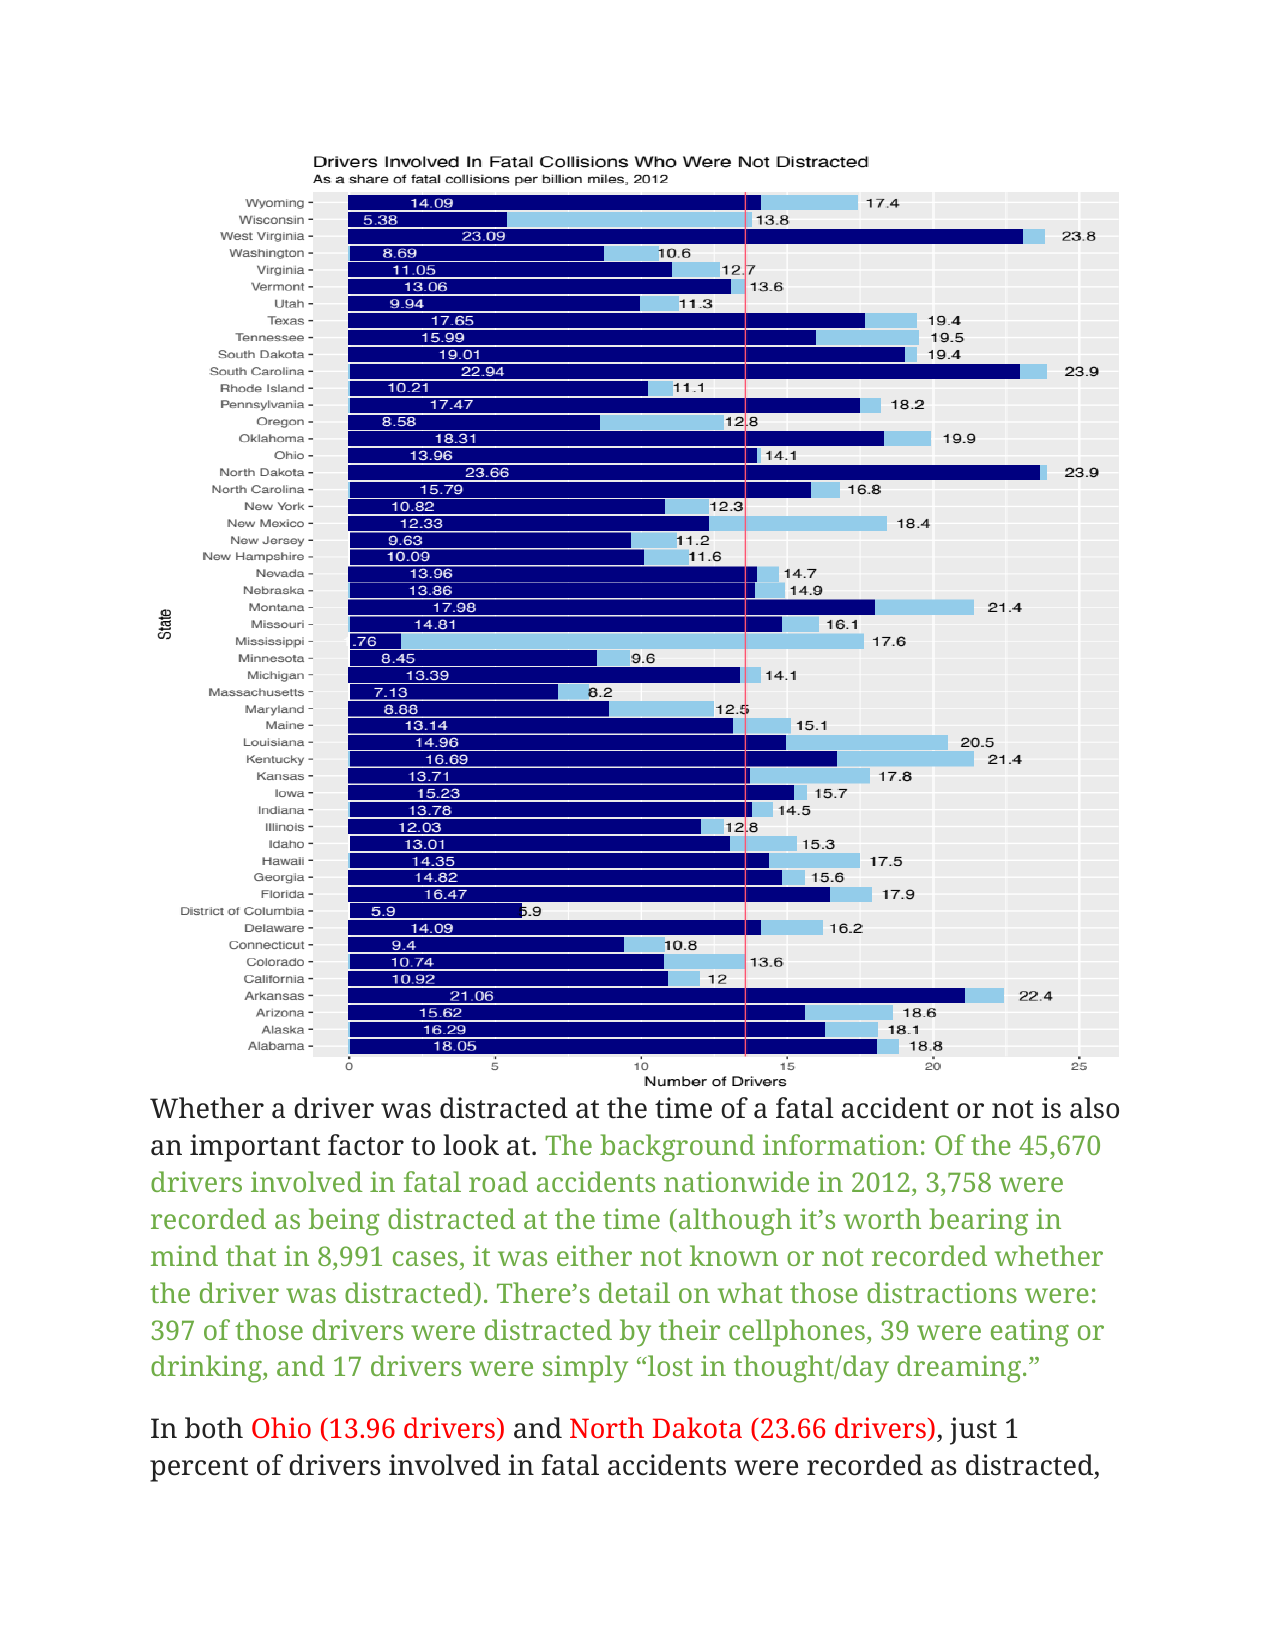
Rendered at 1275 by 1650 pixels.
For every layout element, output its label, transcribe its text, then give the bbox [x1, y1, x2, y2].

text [150, 1410, 1125, 1483]
text Whether a driver was distracted at the time of a fatal accident or not is also an important factor to look at. The background information: Of the 45,670 drivers involved in fatal road accidents nationwide in 2012, 3,758 were recorded as being distracted at the time (although it’s worth bearing in mind that in 8,991 cases, it was either not known or not recorded whether the driver was distracted). There’s detail on what those distractions were: 397 of those drivers were distracted by their cellphones, 39 were eating or drinking, and 17 drivers were simply “lost in thought/day dreaming.” [150, 1090, 1125, 1385]
